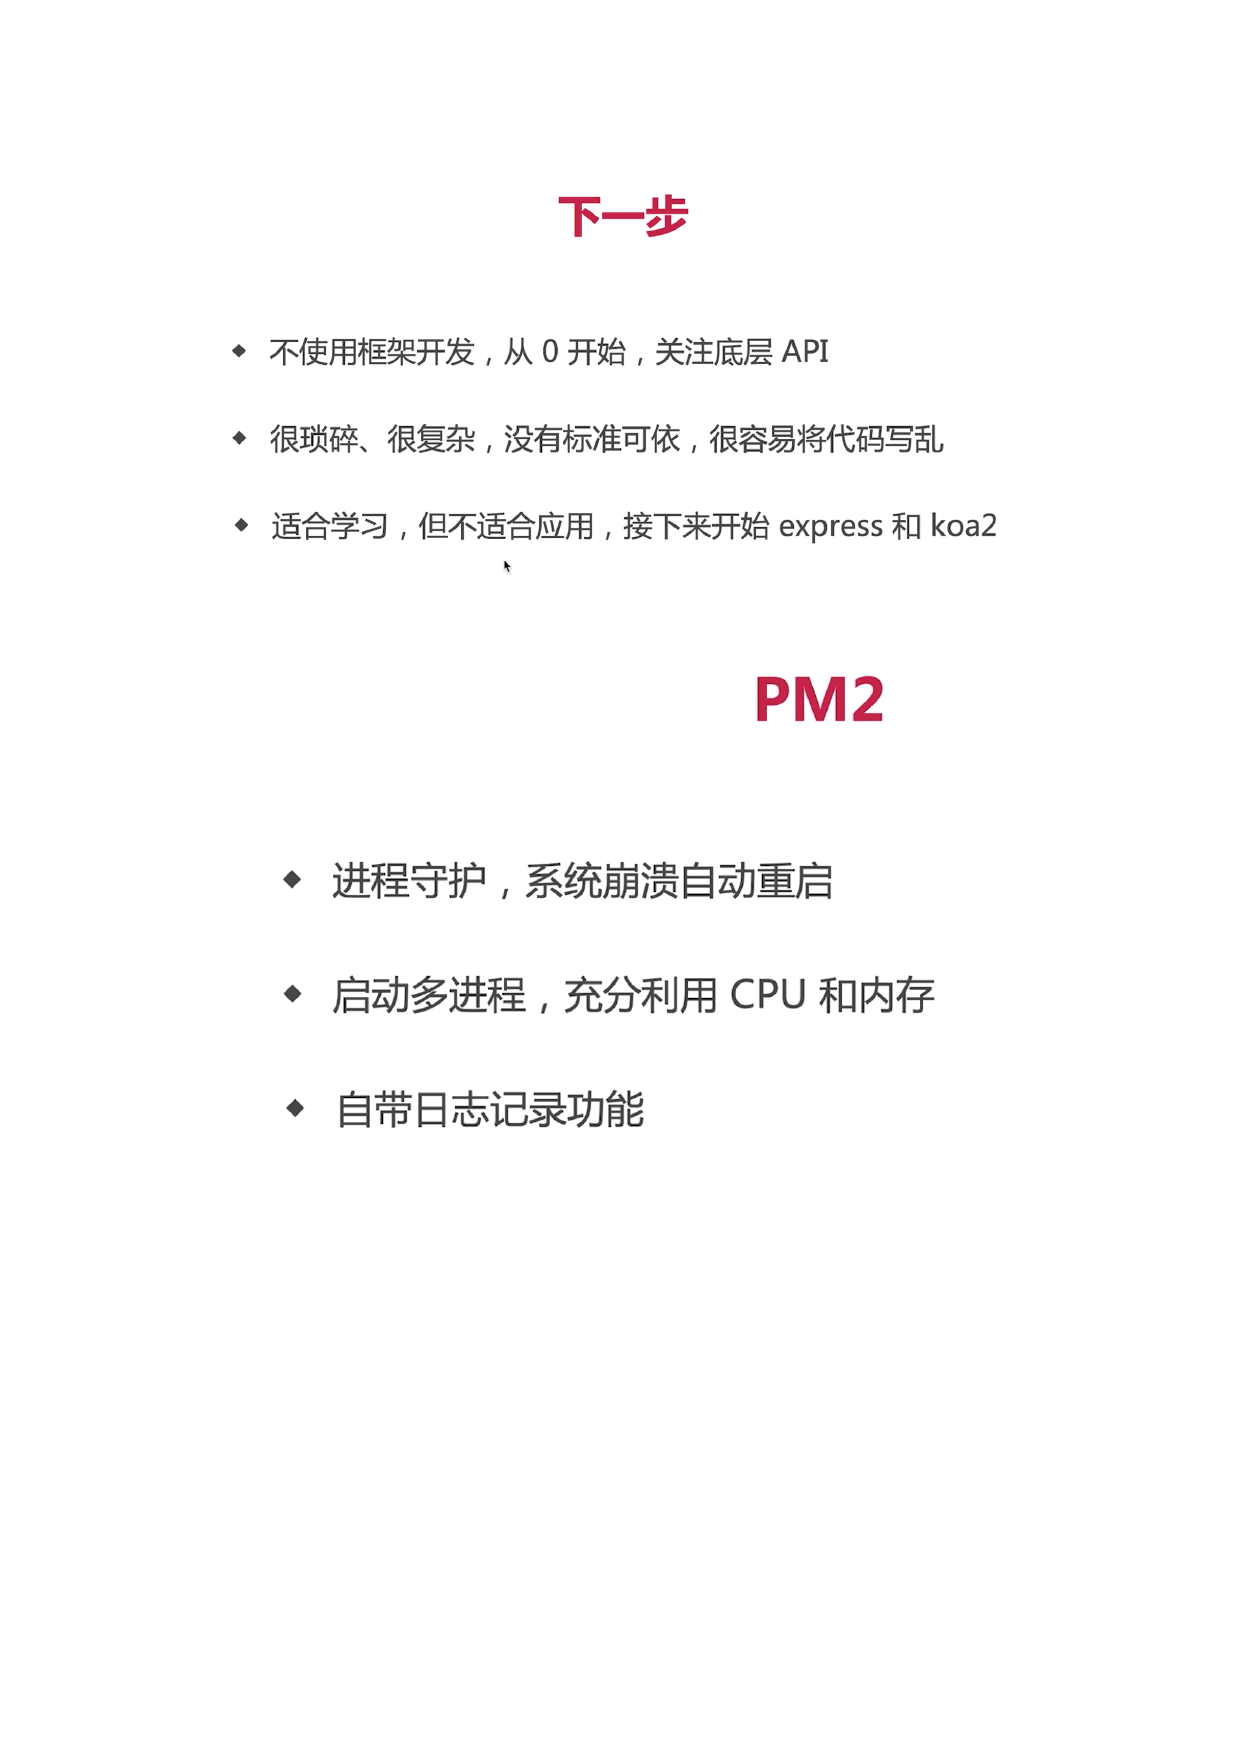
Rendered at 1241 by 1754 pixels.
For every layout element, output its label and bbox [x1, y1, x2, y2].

picture [187, 162, 1053, 1184]
